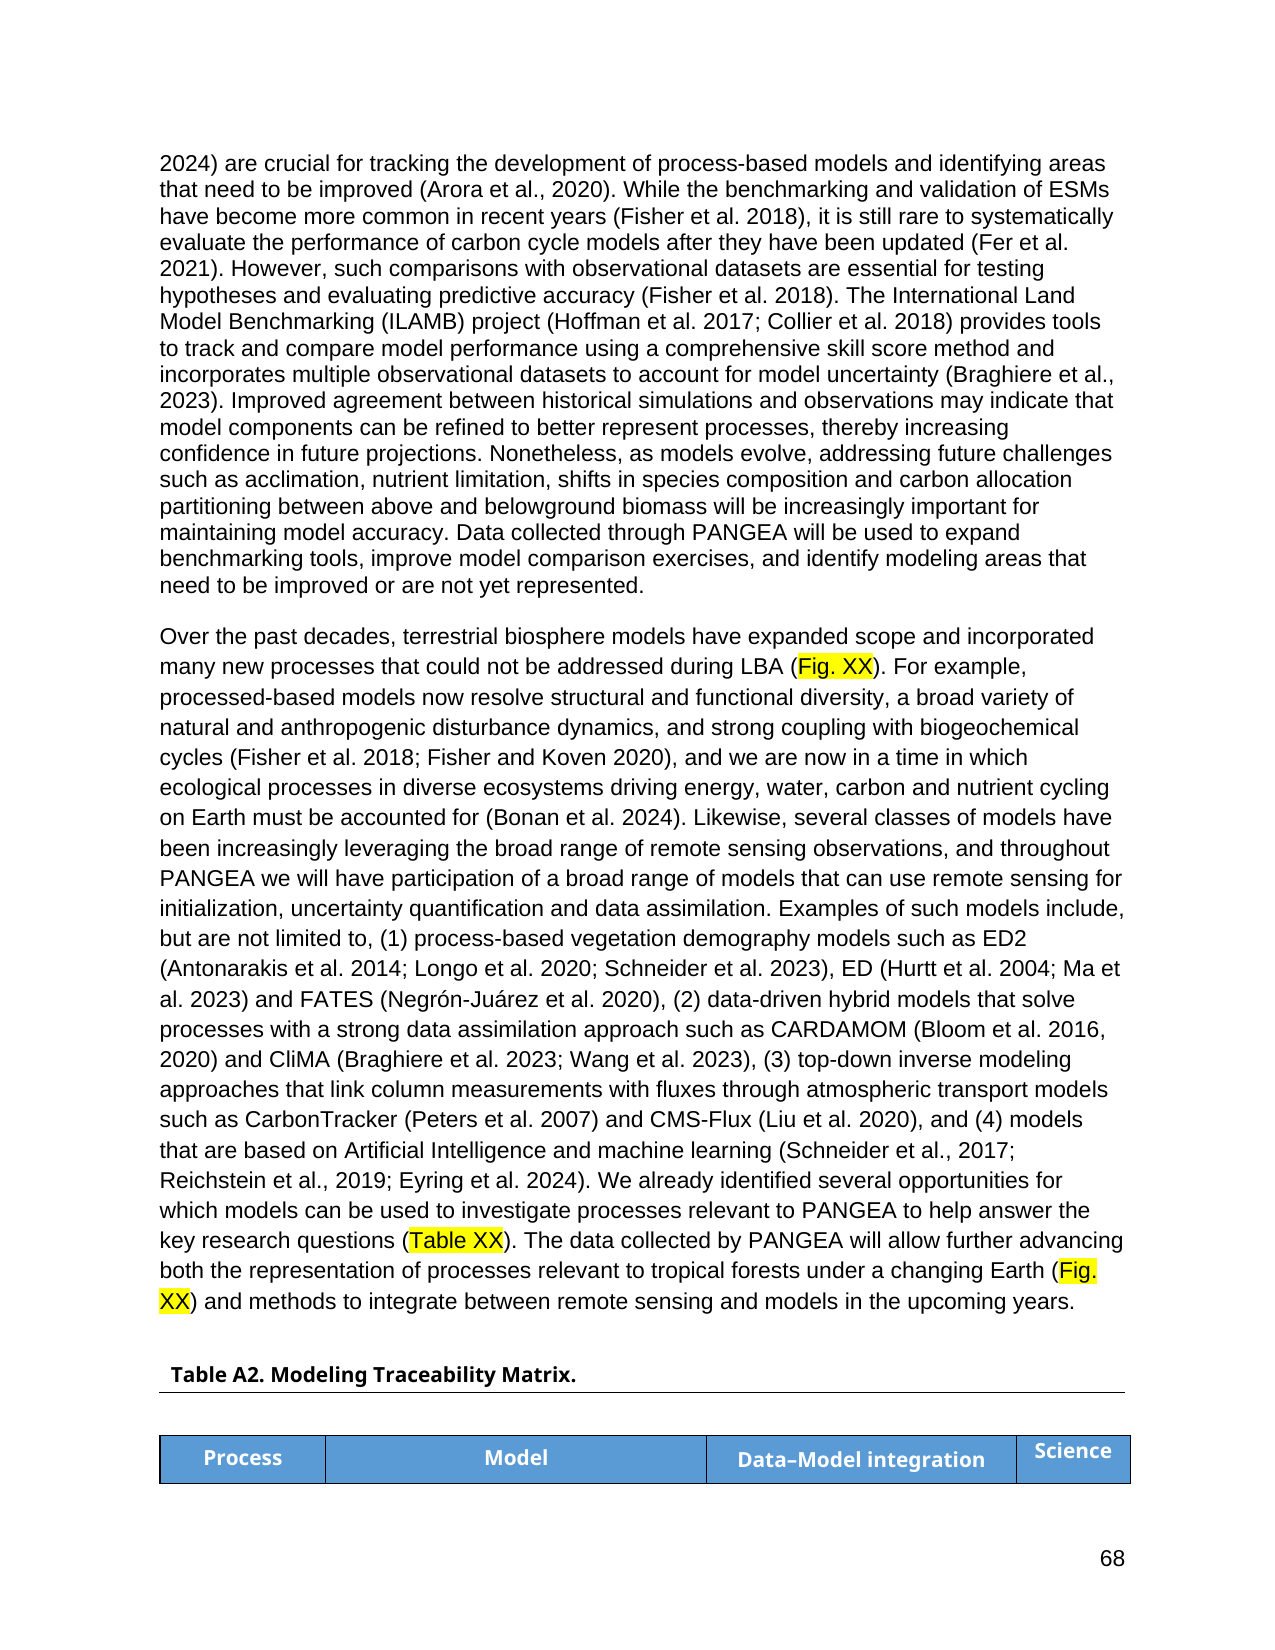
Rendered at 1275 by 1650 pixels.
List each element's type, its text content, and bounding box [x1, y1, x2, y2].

table_header Process [161, 1436, 325, 1483]
text Over the past decades, terrestrial biosphere models have expanded scope and incorporated many new processes that could not be addressed during LBA (Fig. XX). For example, processed-based models now resolve structural and functional diversity, a broad variety of natural and anthropogenic disturbance dynamics, and strong coupling with biogeochemical cycles (Fisher et al. 2018; Fisher and Koven 2020), and we are now in a time in which ecological processes in diverse ecosystems driving energy, water, carbon and nutrient cycling on Earth must be accounted for (Bonan et al. 2024). Likewise, several classes of models have been increasingly leveraging the broad range of remote sensing observations, and throughout PANGEA we will have participation of a broad range of models that can use remote sensing for initialization, uncertainty quantification and data assimilation. Examples of such models include, but are not limited to, (1) process-based vegetation demography models such as ED2 (Antonarakis et al. 2014; Longo et al. 2020; Schneider et al. 2023), ED (Hurtt et al. 2004; Ma et al. 2023) and FATES (Negrón-Juárez et al. 2020), (2) data-driven hybrid models that solve processes with a strong data assimilation approach such as CARDAMOM (Bloom et al. 2016, 2020) and CliMA (Braghiere et al. 2023; Wang et al. 2023), (3) top-down inverse modeling approaches that link column measurements with fluxes through atmospheric transport models such as CarbonTracker (Peters et al. 2007) and CMS-Flux (Liu et al. 2020), and (4) models that are based on Artificial Intelligence and machine learning (Schneider et al., 2017; Reichstein et al., 2019; Eyring et al. 2024). We already identified several opportunities for which models can be used to investigate processes relevant to PANGEA to help answer the key research questions (Table XX). The data collected by PANGEA will allow further advancing both the representation of processes relevant to tropical forests under a changing Earth (Fig. XX) and methods to integrate between remote sensing and models in the upcoming years. [159, 623, 1125, 1314]
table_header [1017, 1436, 1130, 1483]
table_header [707, 1436, 1016, 1483]
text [159, 150, 1125, 598]
table_header Model [326, 1436, 706, 1483]
table_header Table A2. Modeling Traceability Matrix. [159, 1360, 1125, 1392]
